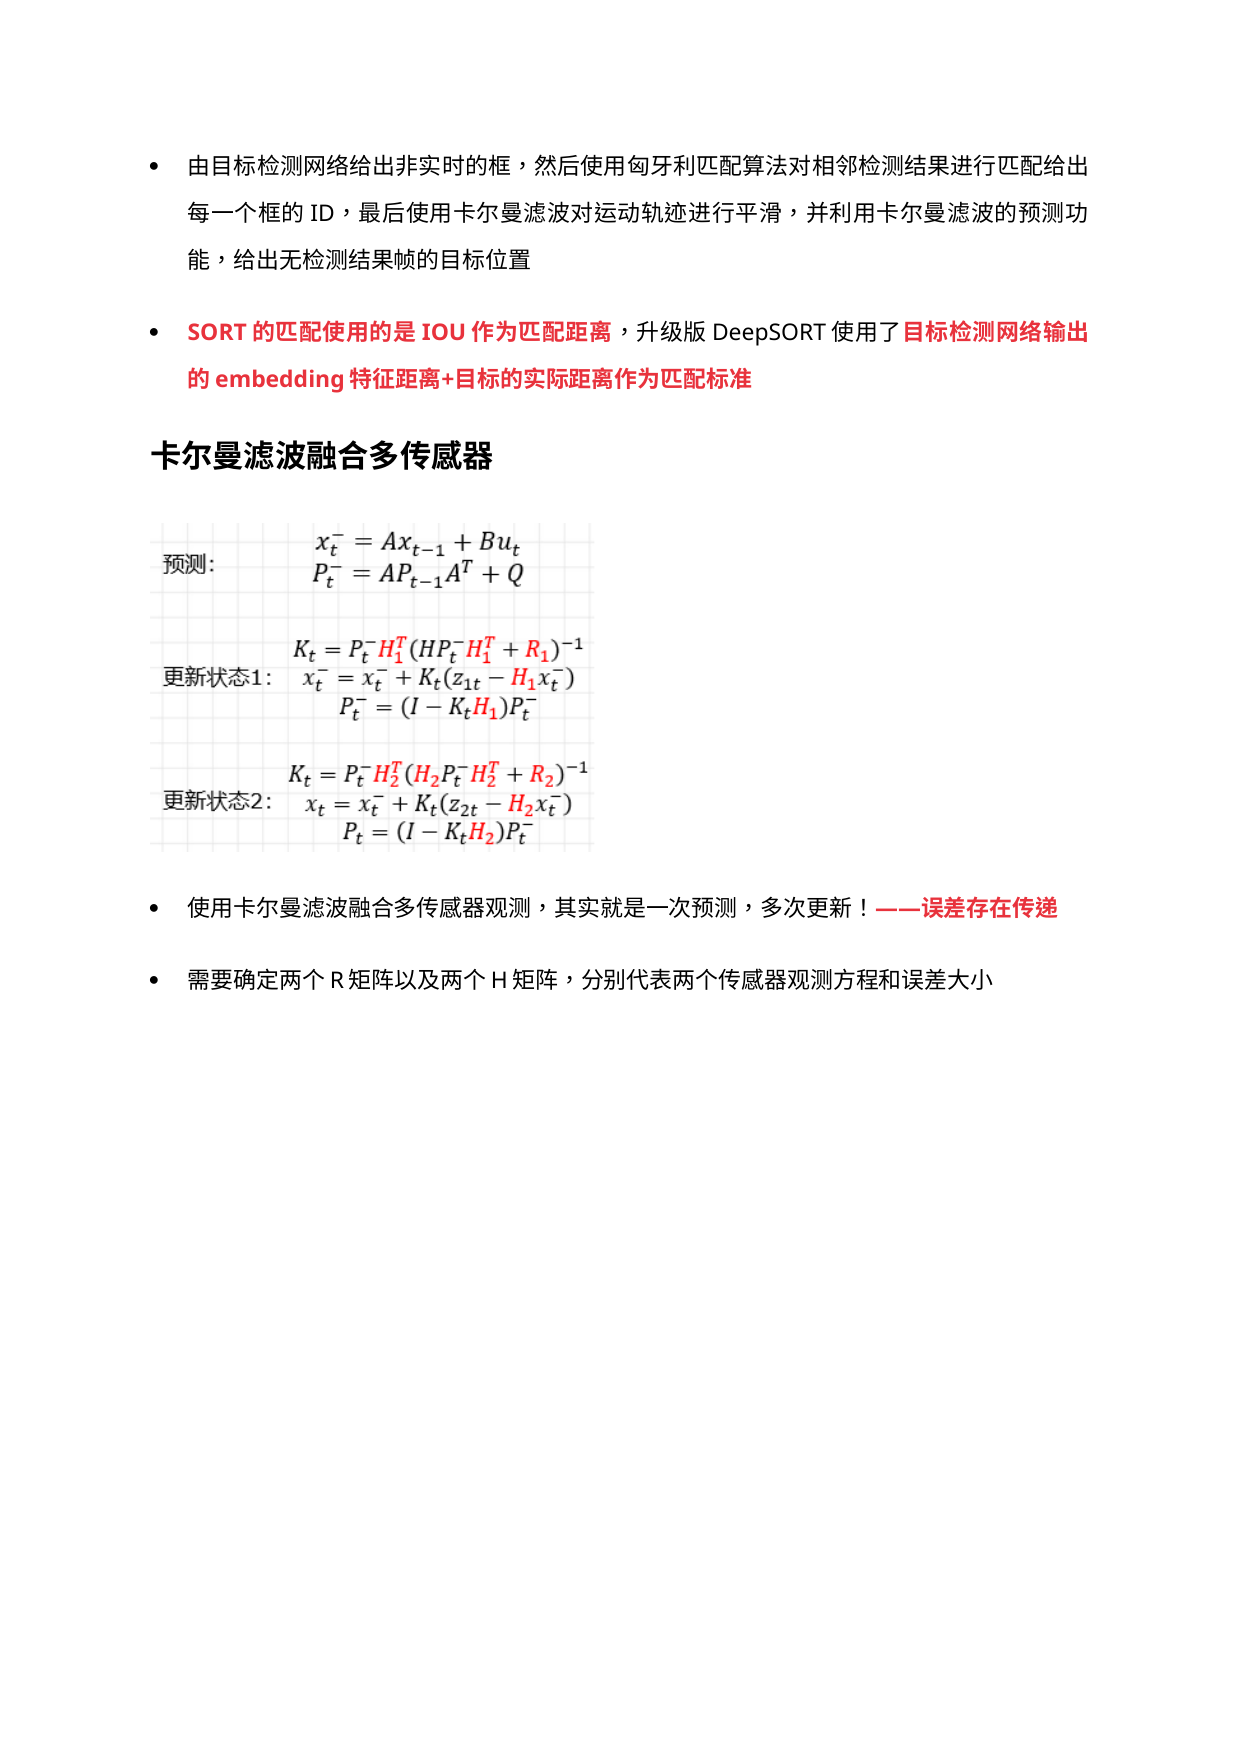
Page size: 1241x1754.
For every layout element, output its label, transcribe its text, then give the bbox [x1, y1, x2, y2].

list 需要确定两个R矩阵以及两个H矩阵，分别代表两个传感器观测方程和误差大小 [150, 964, 1090, 996]
list SORT的匹配使用的是IOU作为匹配距离，升级版DeepSORT使用了目标检测网络输出的embedding特征距离+目标的实际距离作为匹配标准 [150, 316, 1090, 394]
list 由目标检测网络给出非实时的框，然后使用匈牙利匹配算法对相邻检测结果进行匹配给出每一个框的ID，最后使用卡尔曼滤波对运动轨迹进行平滑，并利用卡尔曼滤波的预测功能，给出无检测结果帧的目标位置 [150, 150, 1090, 275]
picture [150, 523, 595, 852]
subtitle 卡尔曼滤波融合多传感器 [150, 434, 1090, 477]
list 使用卡尔曼滤波融合多传感器观测，其实就是一次预测，多次更新！——误差存在传递 [150, 892, 1090, 924]
